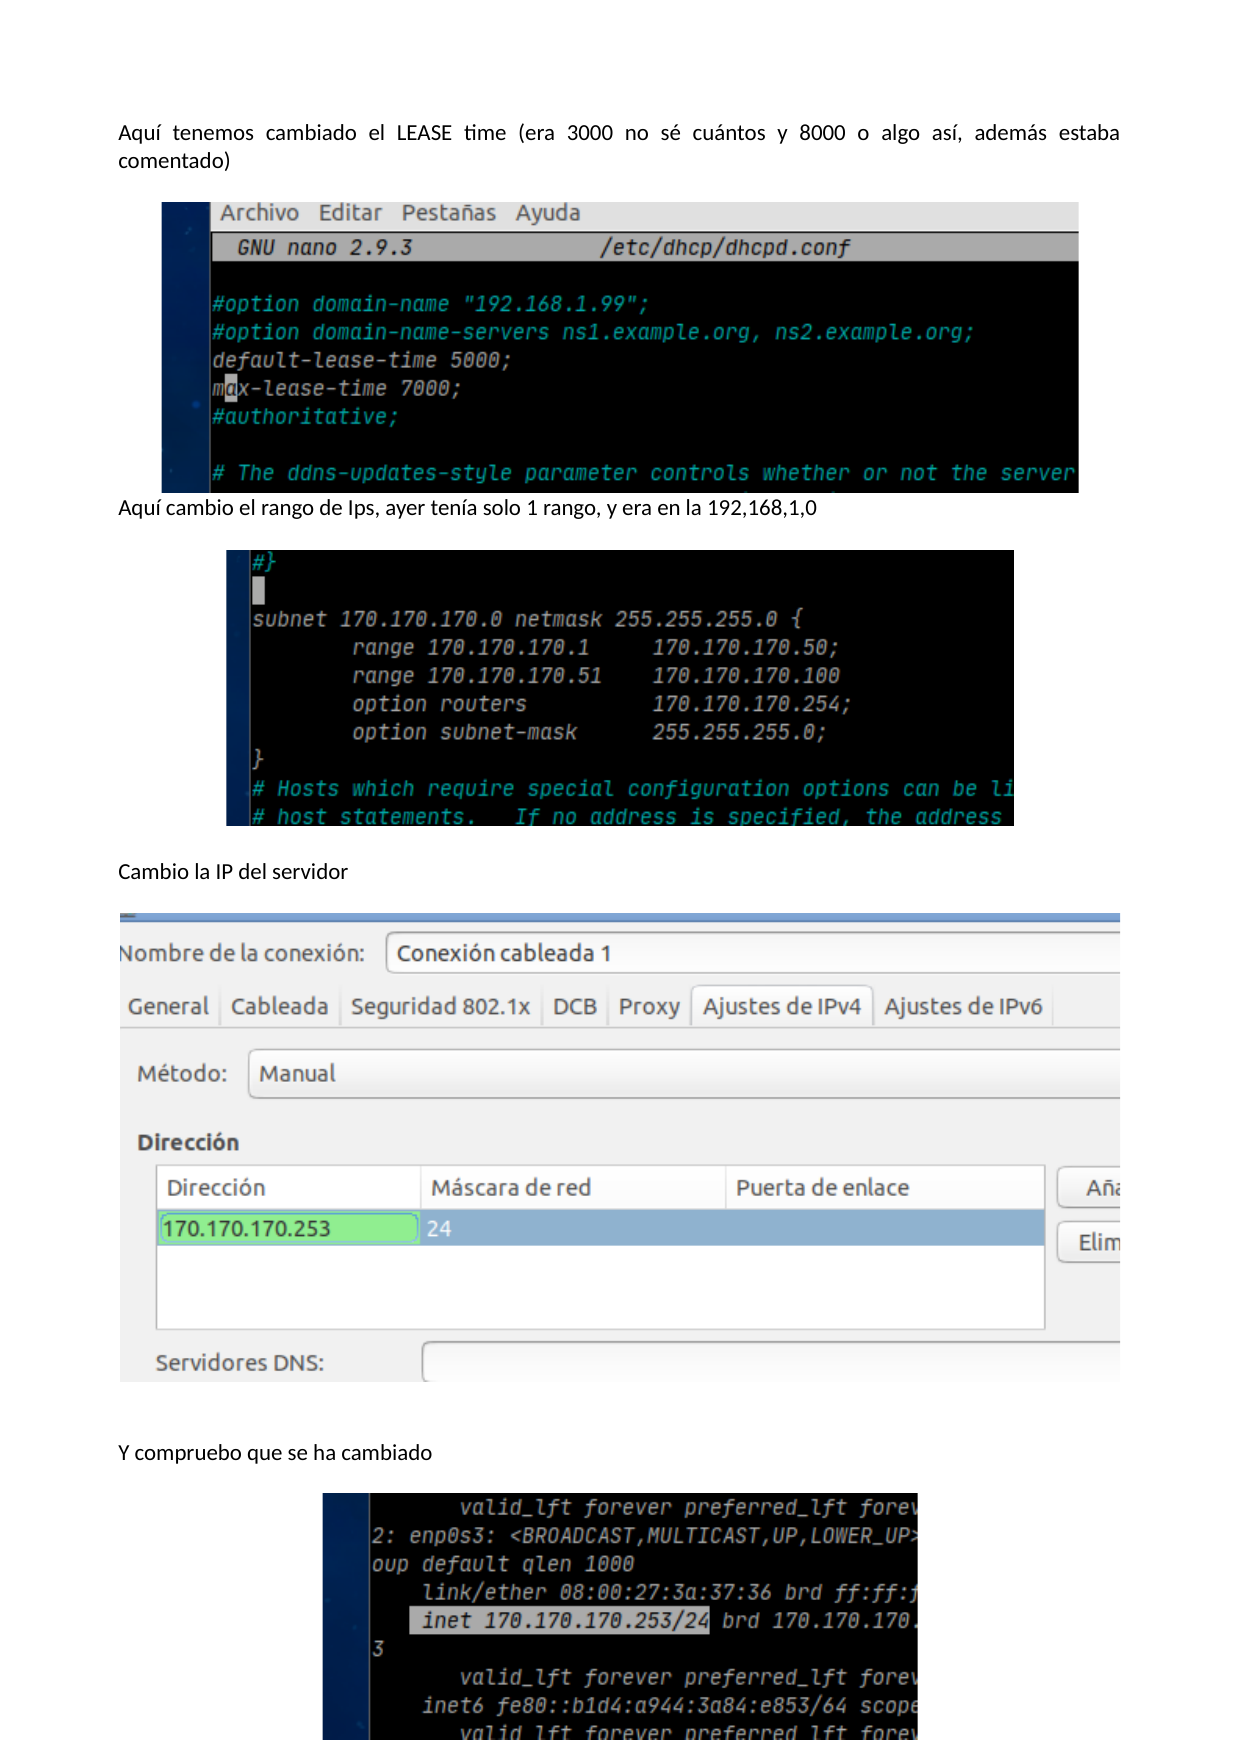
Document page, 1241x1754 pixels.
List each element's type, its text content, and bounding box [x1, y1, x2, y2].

text Aquí tenemos cambiado el LEASE time (era 3000 no sé cuántos y 8000 o algo así, además estaba comentado) [118, 118, 1122, 174]
text Y compruebo que se ha cambiado [118, 1438, 1122, 1466]
picture [226, 550, 1014, 826]
picture [161, 202, 1079, 493]
picture [322, 1493, 918, 1740]
text Cambio la IP del servidor [118, 857, 1122, 885]
picture [120, 913, 1121, 1382]
